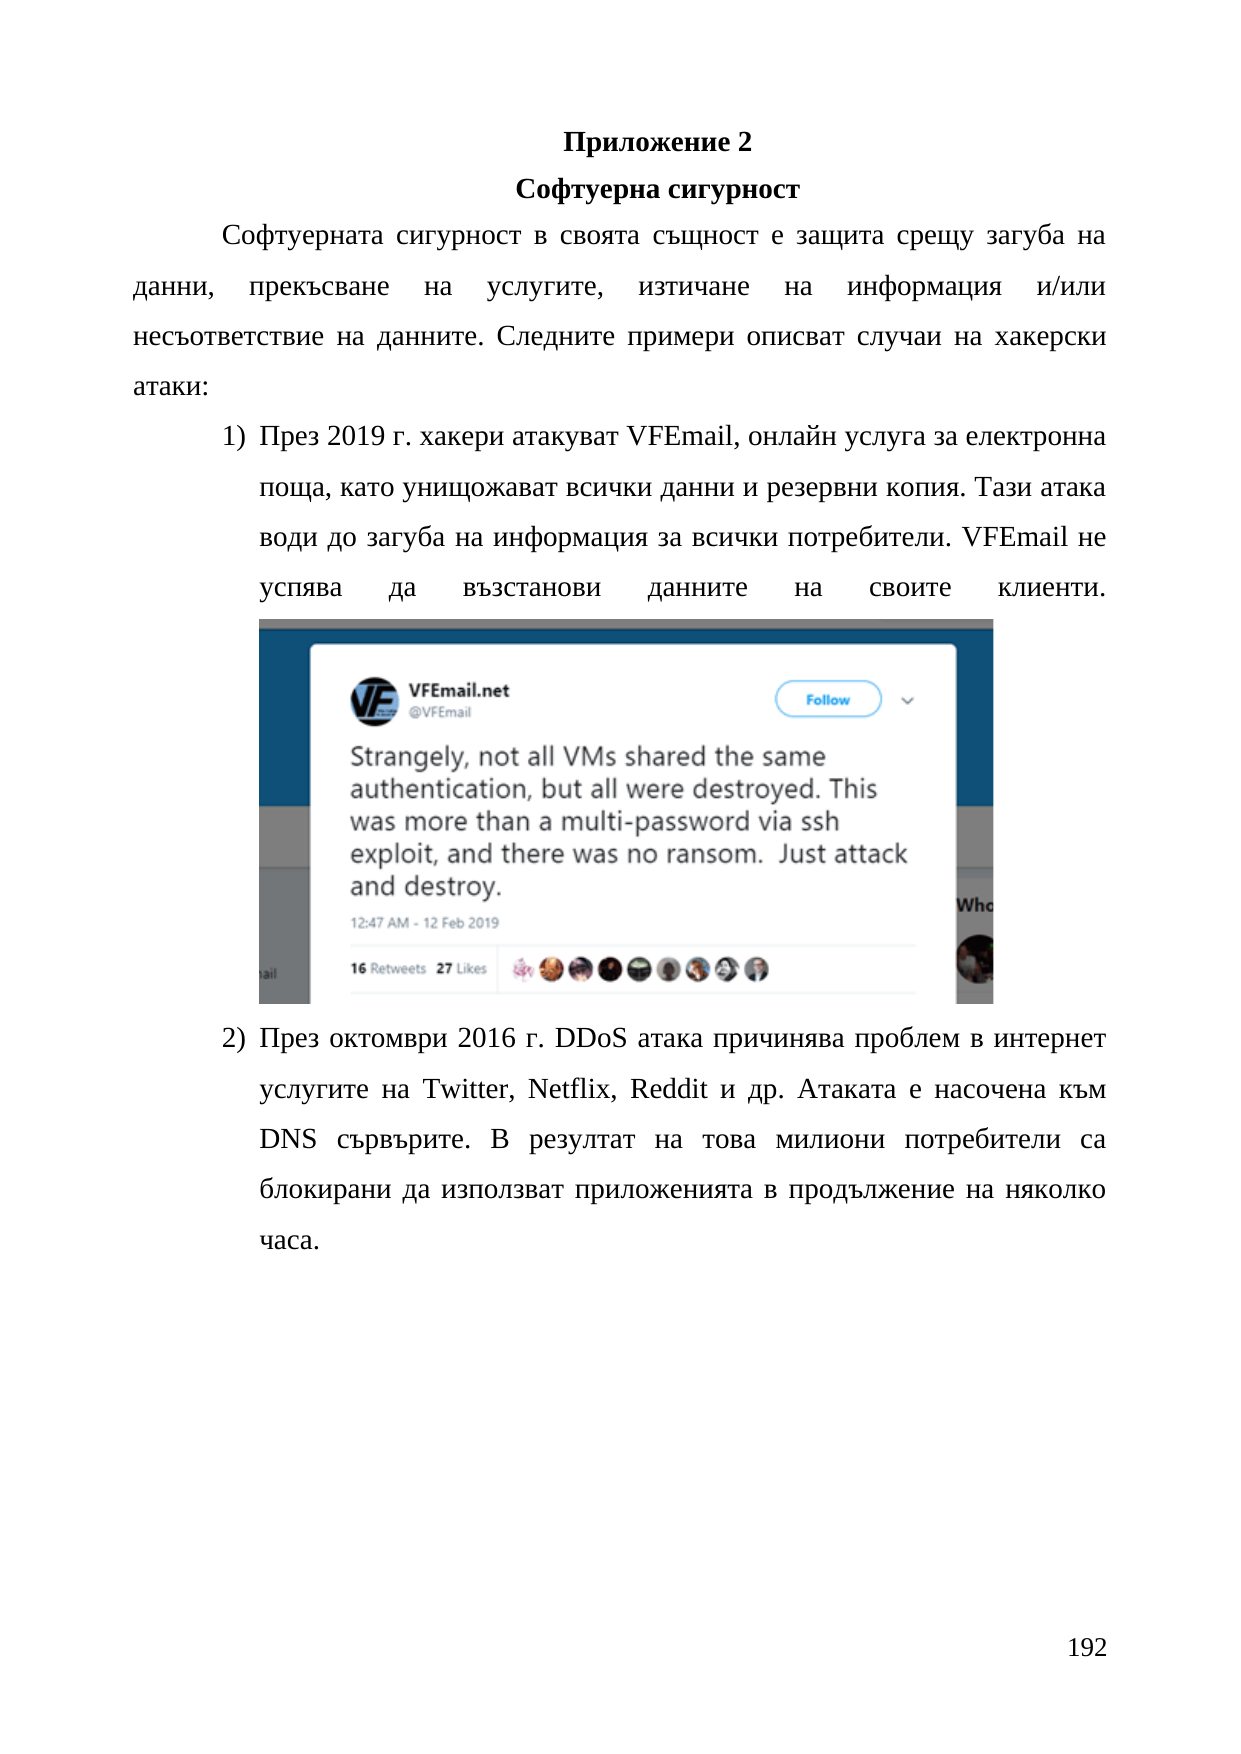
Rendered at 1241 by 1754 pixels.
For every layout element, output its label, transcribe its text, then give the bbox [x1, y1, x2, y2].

list Софтуерна сигурност [208, 171, 1107, 204]
list Приложение 2 [208, 124, 1107, 158]
picture [259, 619, 994, 1004]
text Софтуерната сигурност в своята същност е защита срещу загуба на данни, прекъсване на услугите, изтичане на информация и/или несъответствие на данните. Следните примери описват случаи на хакерски атаки: [133, 217, 1107, 402]
